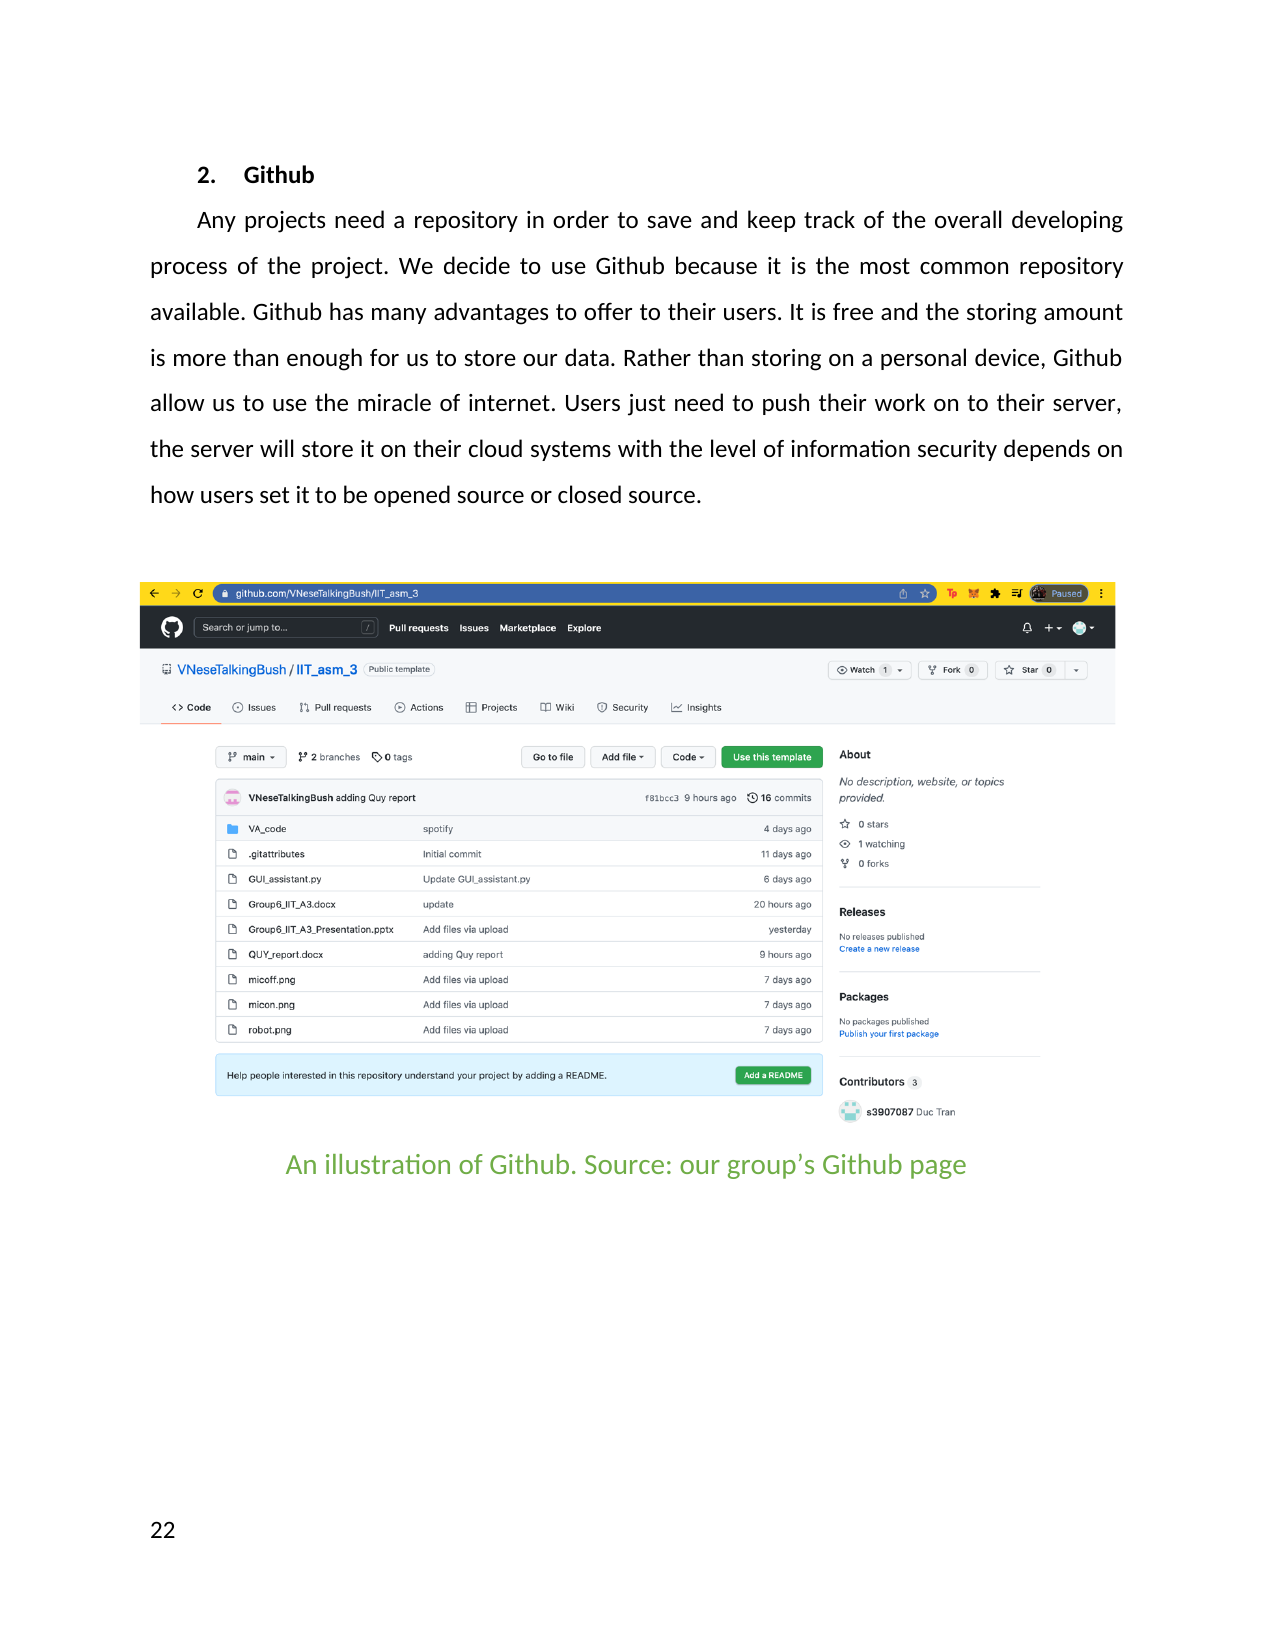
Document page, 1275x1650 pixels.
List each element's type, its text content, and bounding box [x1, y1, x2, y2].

text Any projects need a repository in order to save and keep track of the overall developing process of the project. We decide to use Github because it is the most common repository available. Github has many advantages to offer to their users. It is free and the storing amount is more than enough for us to store our data. Rather than storing on a personal device, Github allow us to use the miracle of internet. Users just need to push their work on to their server, the server will store it on their cloud systems with the level of information security depends on how users set it to be opened source or closed source. [150, 205, 1125, 509]
list Github [197, 159, 1125, 189]
picture [139, 582, 1116, 1124]
